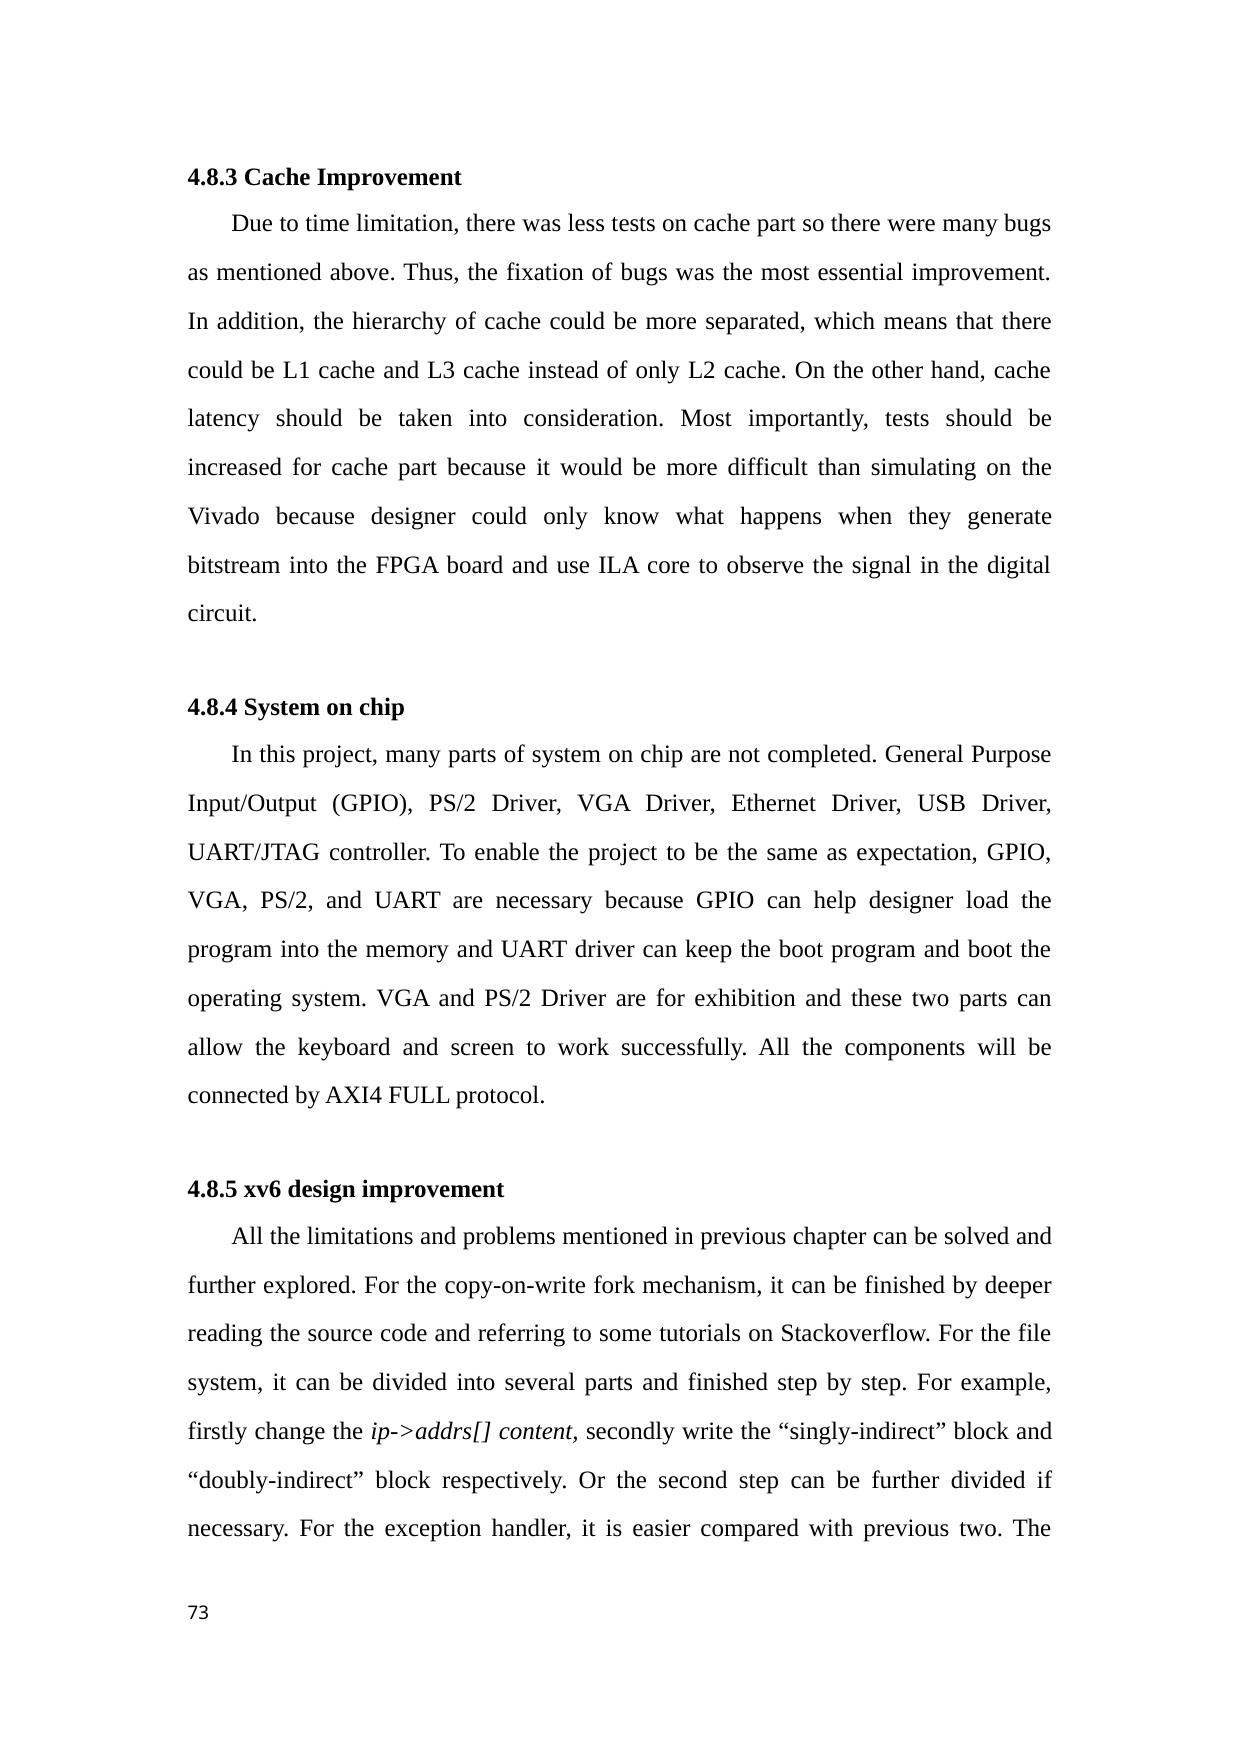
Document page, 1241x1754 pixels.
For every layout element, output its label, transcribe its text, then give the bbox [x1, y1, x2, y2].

text 4.8.4 System on chip [187, 690, 1053, 723]
text 4.8.3 Cache Improvement [187, 160, 1053, 192]
text Due to time limitation, there was less tests on cache part so there were many bugs as mentioned above. Thus, the fixation of bugs was the most essential improvement. In addition, the hierarchy of cache could be more separated, which means that there could be L1 cache and L3 cache instead of only L2 cache. On the other hand, cache latency should be taken into consideration. Most importantly, tests should be increased for cache part because it would be more difficult than simulating on the Vivado because designer could only know what happens when they generate bitstream into the FPGA board and use ILA core to observe the signal in the digital circuit. [187, 207, 1053, 629]
text In this project, many parts of system on chip are not completed. General Purpose Input/Output (GPIO), PS/2 Driver, VGA Driver, Ethernet Driver, USB Driver, UART/JTAG controller. To enable the project to be the same as expectation, GPIO, VGA, PS/2, and UART are necessary because GPIO can help designer load the program into the memory and UART driver can keep the boot program and boot the operating system. VGA and PS/2 Driver are for exhibition and these two parts can allow the keyboard and screen to work successfully. All the components will be connected by AXI4 FULL protocol. [187, 737, 1053, 1111]
text 4.8.5 xv6 design improvement [187, 1172, 1053, 1205]
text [187, 1219, 1053, 1544]
